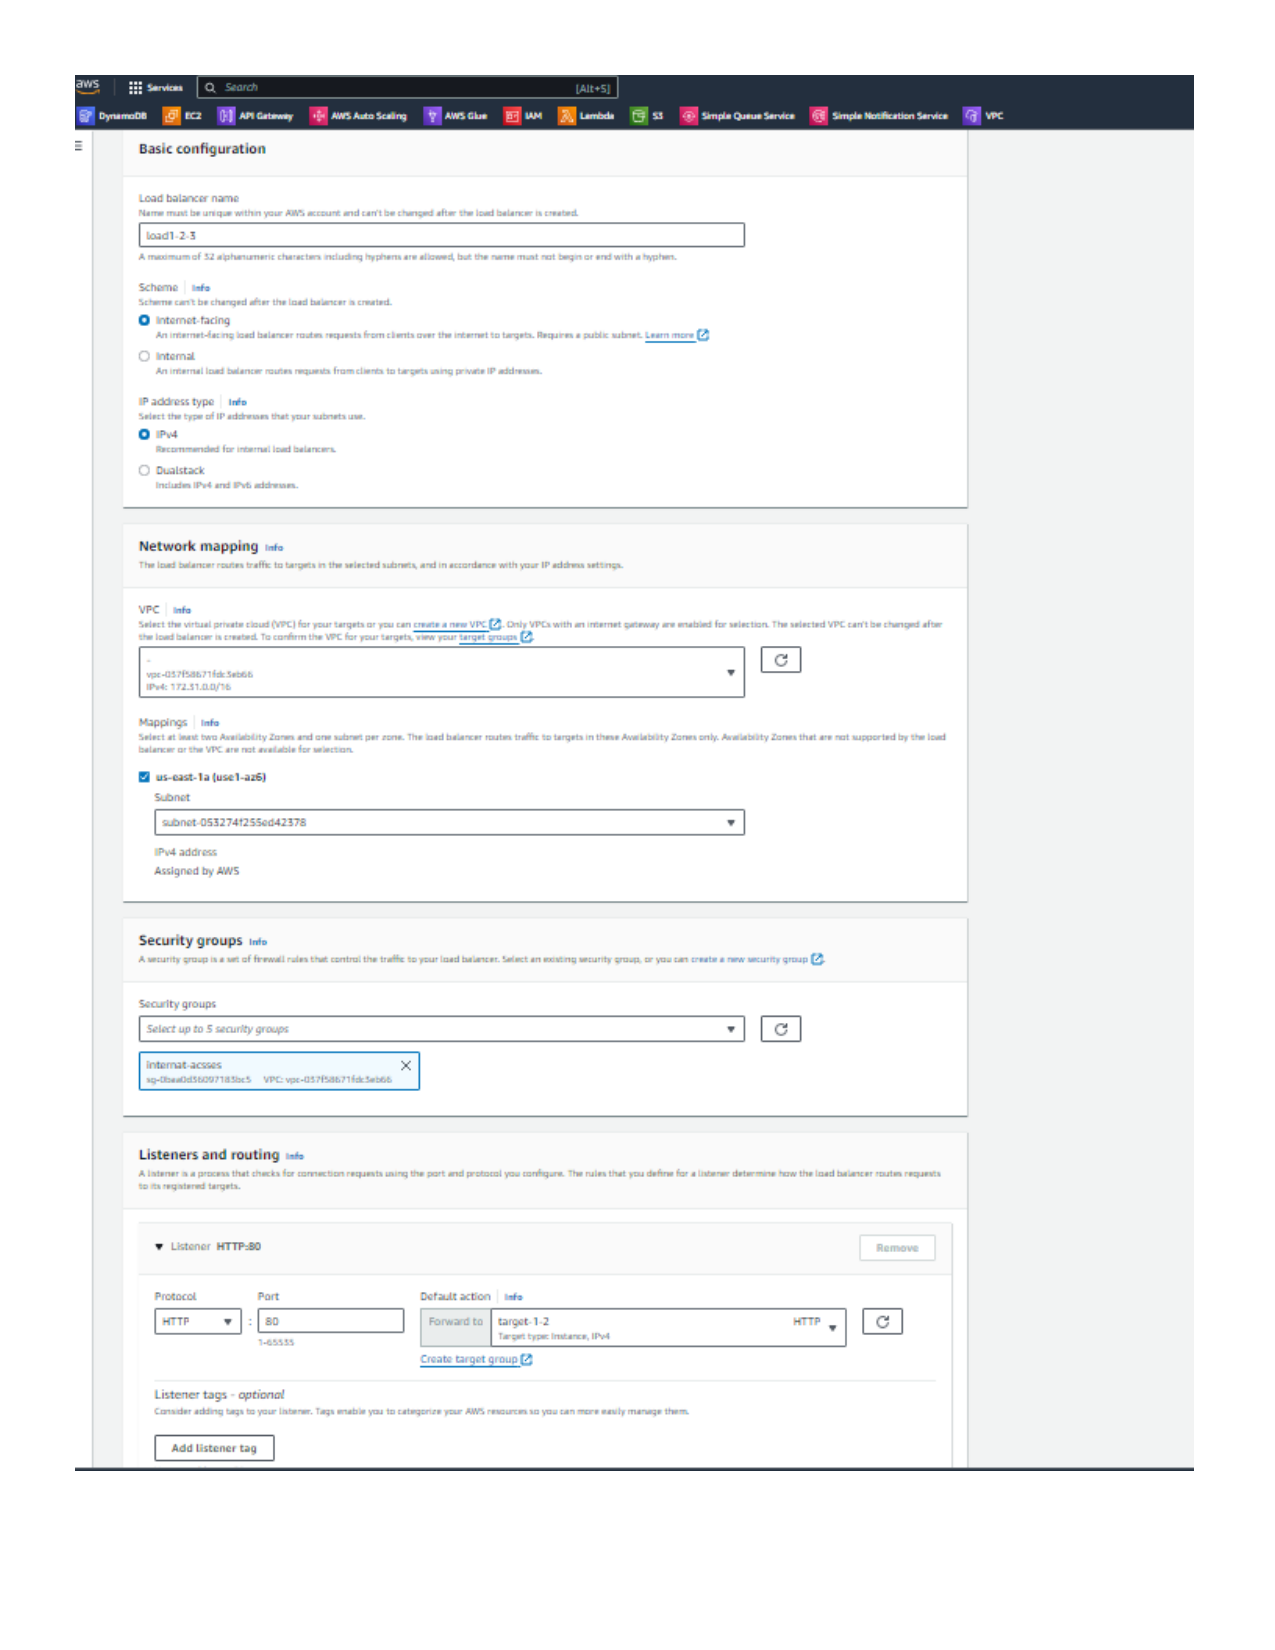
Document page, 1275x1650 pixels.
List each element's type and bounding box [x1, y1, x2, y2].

picture [75, 75, 1194, 1471]
